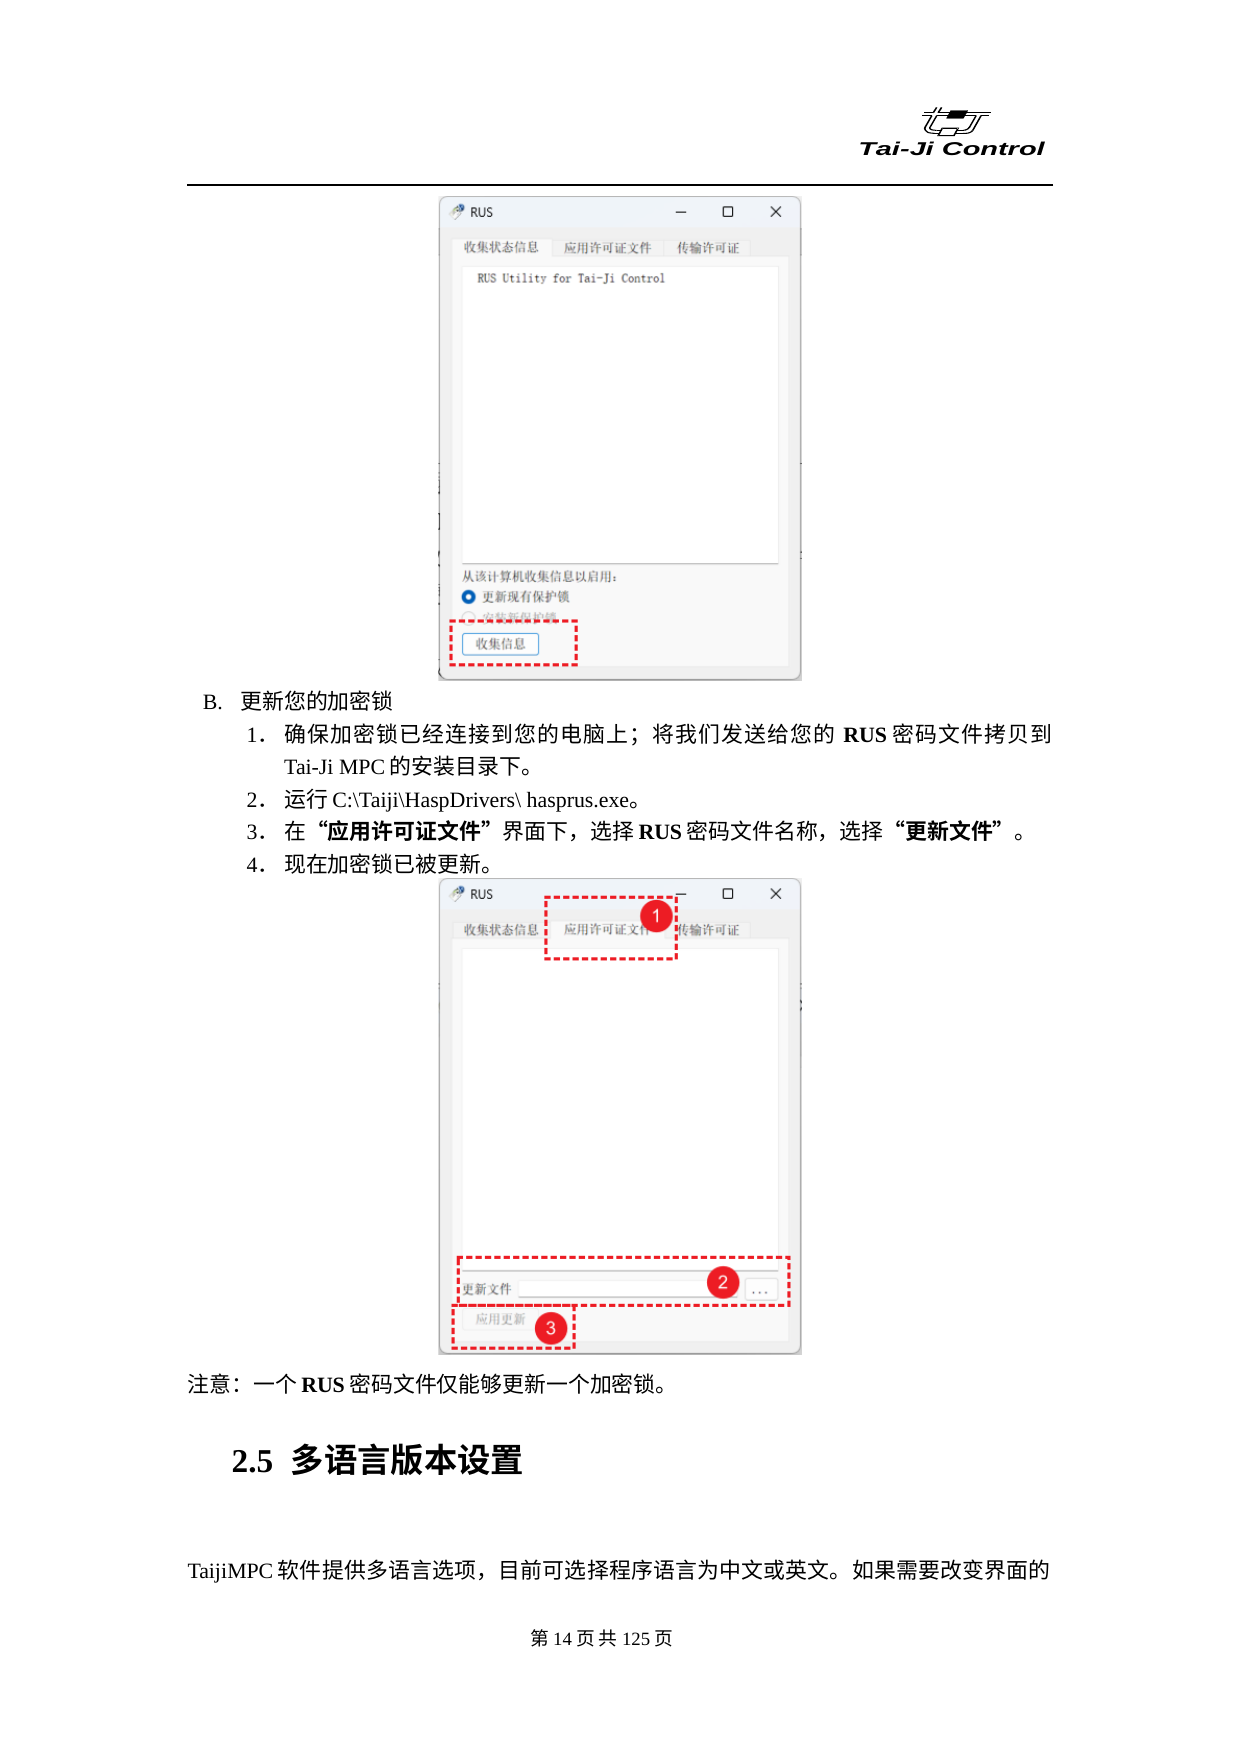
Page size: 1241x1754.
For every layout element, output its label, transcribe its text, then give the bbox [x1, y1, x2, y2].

list 确保加密锁已经连接到您的电脑上；将我们发送给您的RUS密码文件拷贝到Tai-Ji MPC的安装目录下。 [246, 716, 1053, 781]
list 运行C:\Taiji\HaspDrivers\ hasprus.exe。 [246, 781, 1053, 814]
text 注意：一个RUS密码文件仅能够更新一个加密锁。 [187, 1366, 1053, 1399]
list 现在加密锁已被更新。 [246, 846, 1053, 879]
list 更新您的加密锁 [203, 684, 1053, 716]
picture [438, 196, 802, 681]
picture [438, 878, 802, 1355]
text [187, 1553, 1053, 1586]
subtitle 多语言版本设置 [231, 1426, 1053, 1491]
list 在“应用许可证文件”界面下，选择RUS密码文件名称，选择“更新文件”。 [246, 814, 1053, 846]
